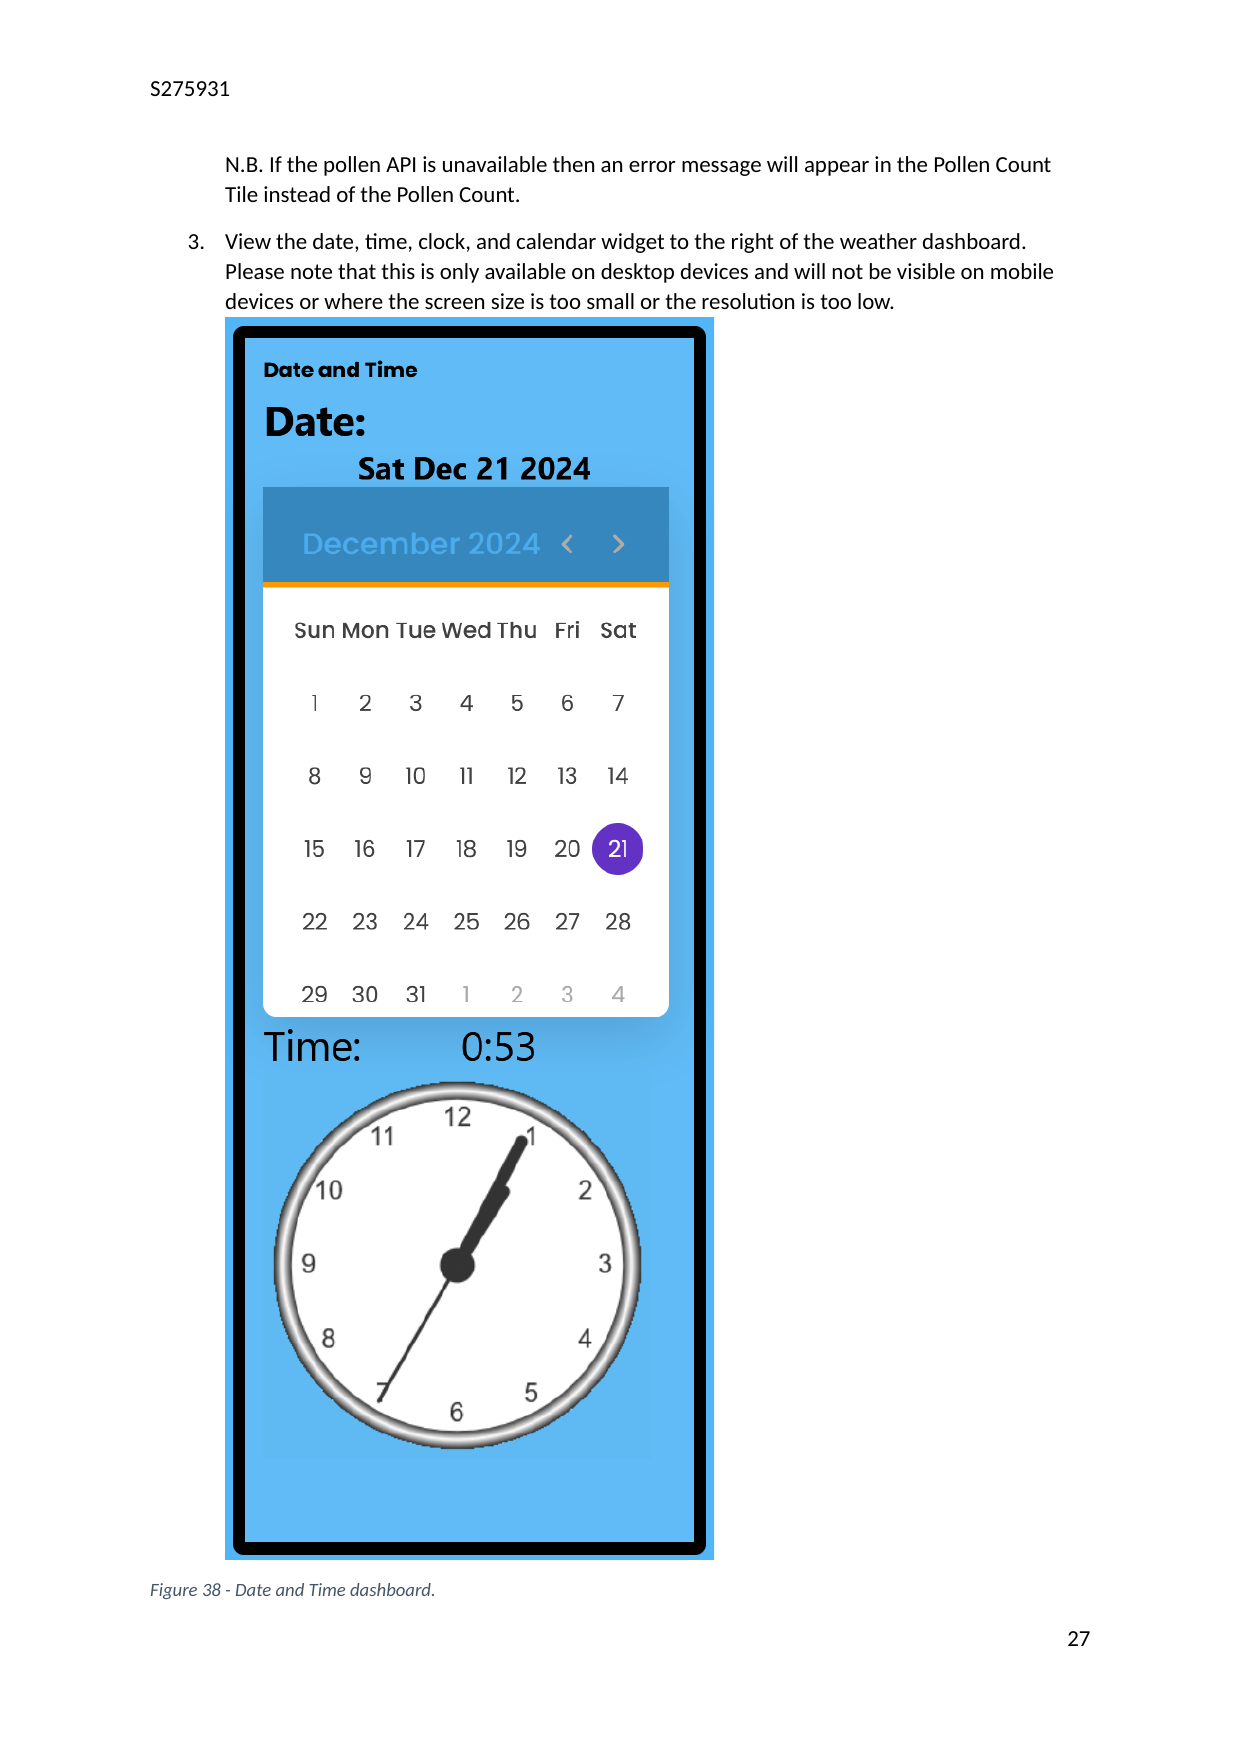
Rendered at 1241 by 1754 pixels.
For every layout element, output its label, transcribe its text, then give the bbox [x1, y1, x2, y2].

list View the date, time, clock, and calendar widget to the right of the weather dashboard. Please note that this is only available on desktop devices and will not be visible on mobile devices or where the screen size is too small or the resolution is too low. [187, 227, 1090, 316]
text N.B. If the pollen API is unavailable then an error message will appear in the Pollen Count Tile instead of the Pollen Count. [225, 150, 1090, 208]
